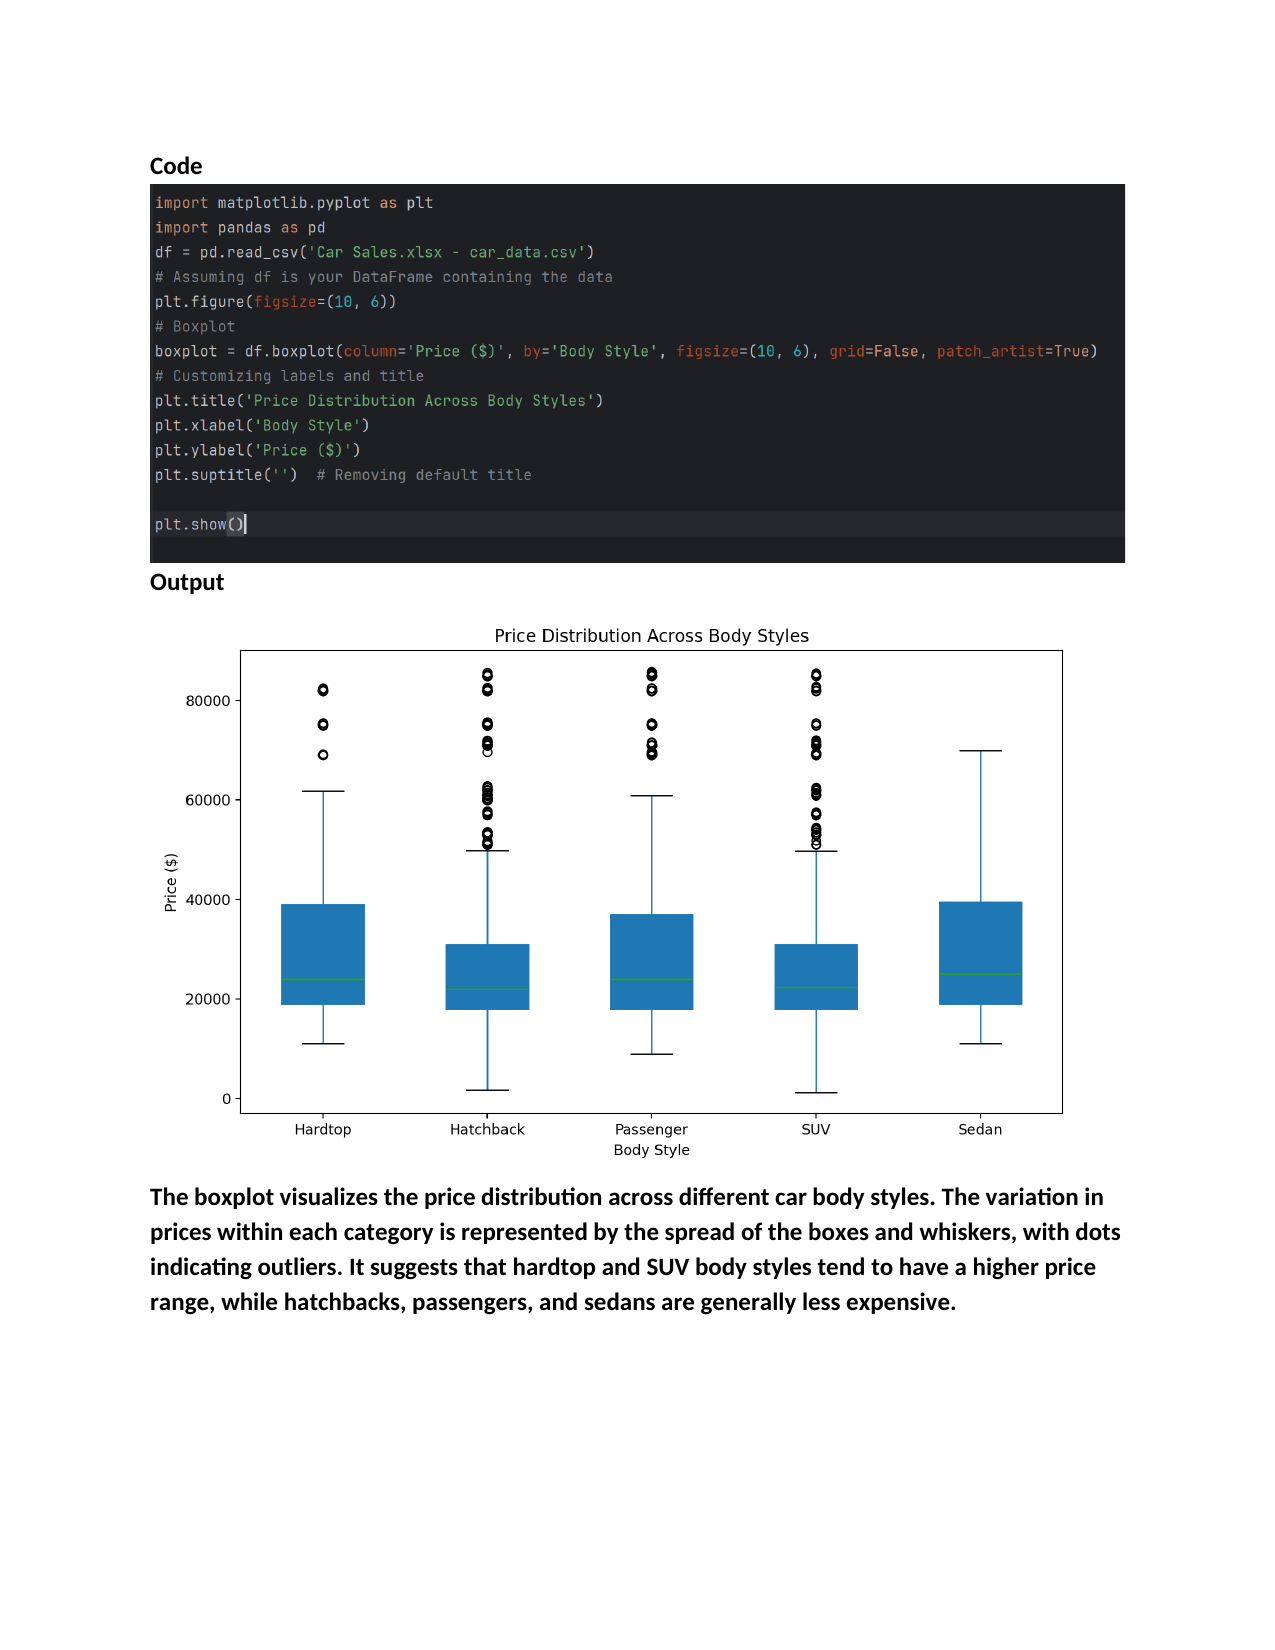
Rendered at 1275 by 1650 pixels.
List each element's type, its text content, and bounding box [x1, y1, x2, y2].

text The boxplot visualizes the price distribution across different car body styles. The variation in prices within each category is represented by the spread of the boxes and whiskers, with dots indicating outliers. It suggests that hardtop and SUV body styles tend to have a higher price range, while hatchbacks, passengers, and sedans are generally less expensive. [150, 1177, 1125, 1316]
text Output [150, 567, 1125, 597]
text Code [150, 150, 1125, 184]
picture [150, 184, 1125, 563]
picture [150, 601, 1125, 1177]
